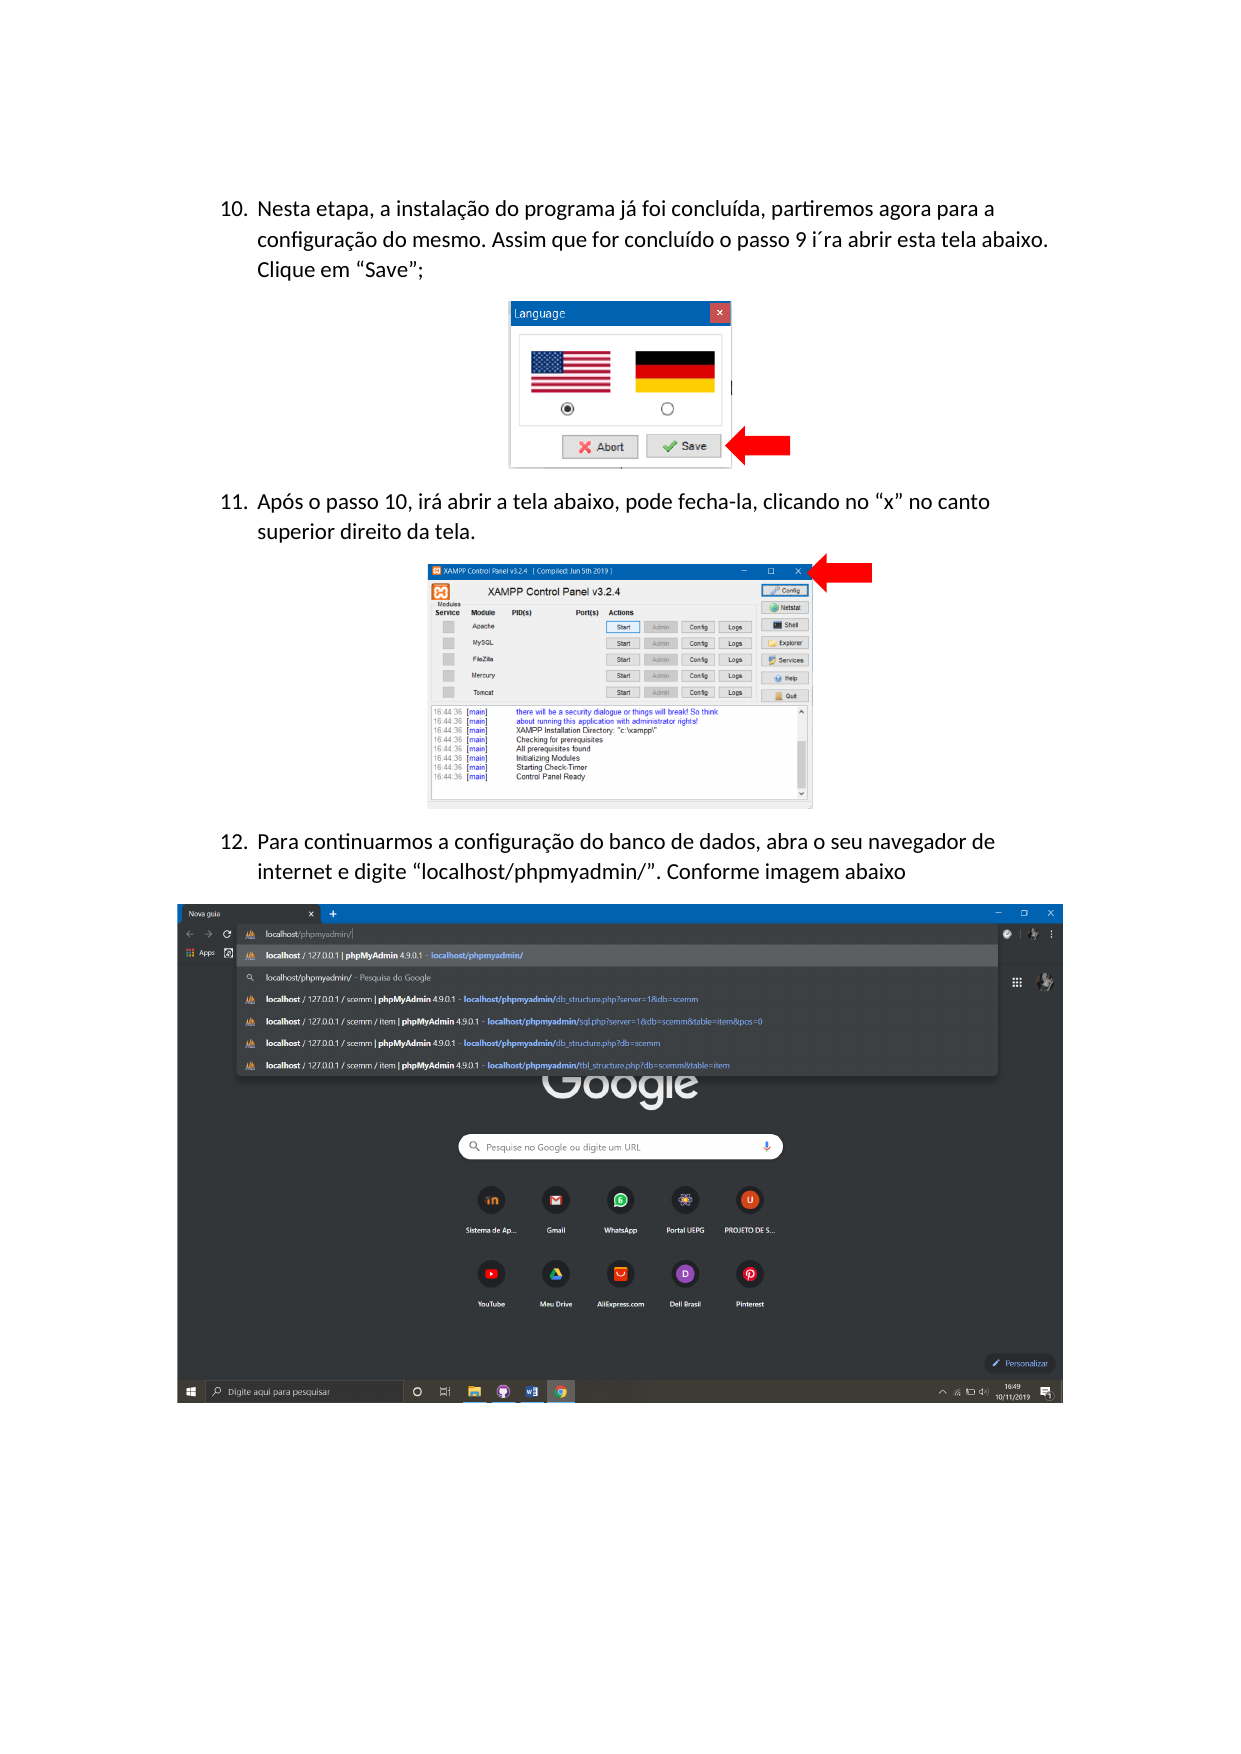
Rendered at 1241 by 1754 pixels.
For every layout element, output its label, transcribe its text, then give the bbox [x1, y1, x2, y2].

list Para continuarmos a configuração do banco de dados, abra o seu navegador de internet e digite “localhost/phpmyadmin/”. Conforme imagem abaixo [219, 827, 1063, 886]
picture [427, 564, 813, 809]
list Nesta etapa, a instalação do programa já foi concluída, partiremos agora para a configuração do mesmo. Assim que for concluído o passo 9 i´ra abrir esta tela abaixo. Clique em “Save”; [219, 194, 1063, 283]
picture [177, 904, 1063, 1403]
picture [508, 301, 733, 469]
list Após o passo 10, irá abrir a tela abaixo, pode fecha-la, clicando no “x” no canto superior direito da tela. [219, 487, 1063, 545]
